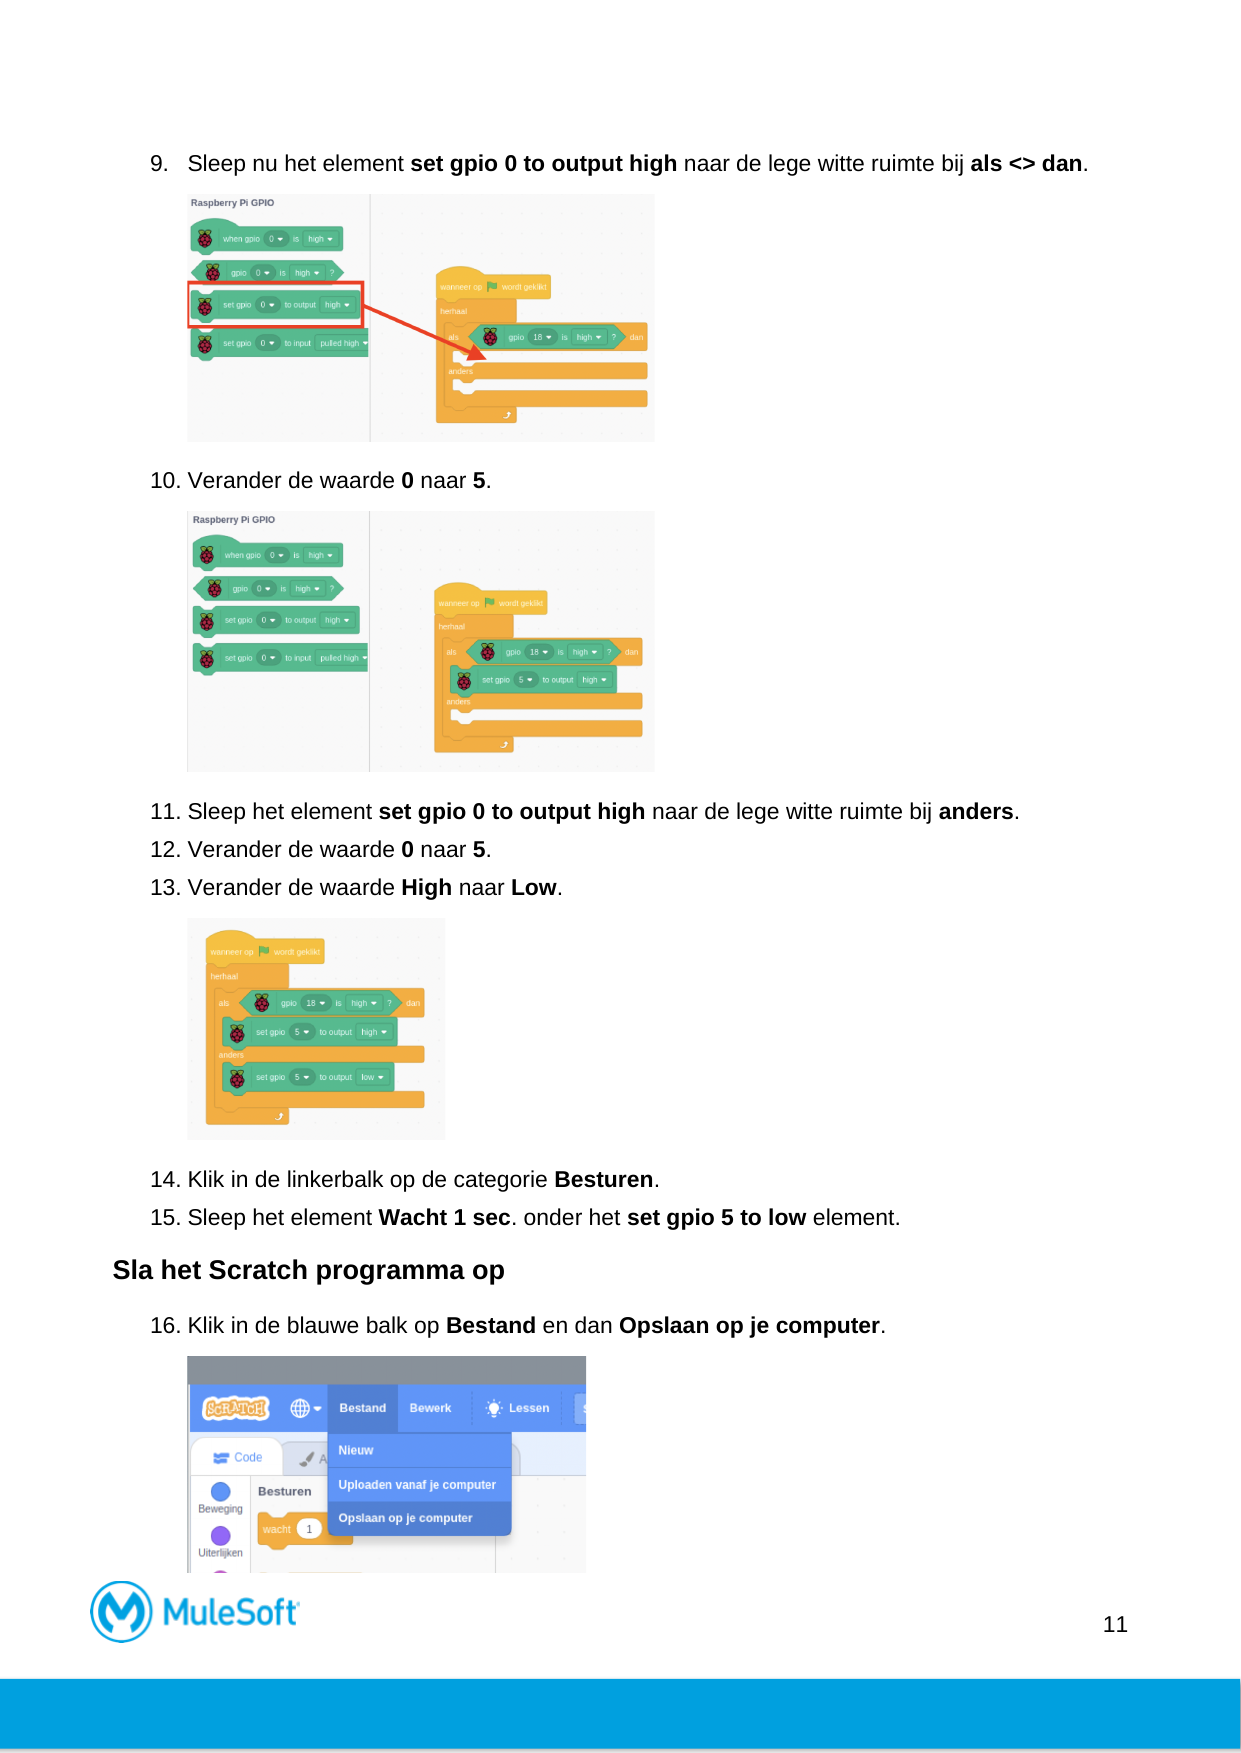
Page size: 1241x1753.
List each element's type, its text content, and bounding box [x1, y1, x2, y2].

text Sleep het element set gpio 0 to output high naar de lege witte ruimte bij anders. [150, 798, 1128, 824]
subtitle Sla het Scratch programma op [112, 1254, 1128, 1286]
picture [90, 1581, 111, 1605]
picture [90, 1618, 115, 1643]
text Verander de waarde 0 naar 5. [150, 836, 1128, 862]
text Verander de waarde High naar Low. [150, 874, 1128, 900]
list Sleep nu het element set gpio 0 to output high naar de lege witte ruimte bij als <> dan. [150, 150, 1128, 176]
picture [187, 918, 446, 1140]
text Klik in de blauwe balk op Bestand en dan Opslaan op je computer. [150, 1312, 1128, 1338]
picture [94, 1584, 150, 1640]
text Sleep het element Wacht 1 sec. onder het set gpio 5 to low element. [150, 1204, 1128, 1230]
picture [187, 1356, 587, 1573]
picture [187, 194, 655, 442]
text Klik in de linkerbalk op de categorie Besturen. [150, 1166, 1128, 1192]
text Verander de waarde 0 naar 5. [150, 467, 1128, 494]
picture [187, 511, 655, 772]
picture [128, 1581, 300, 1643]
